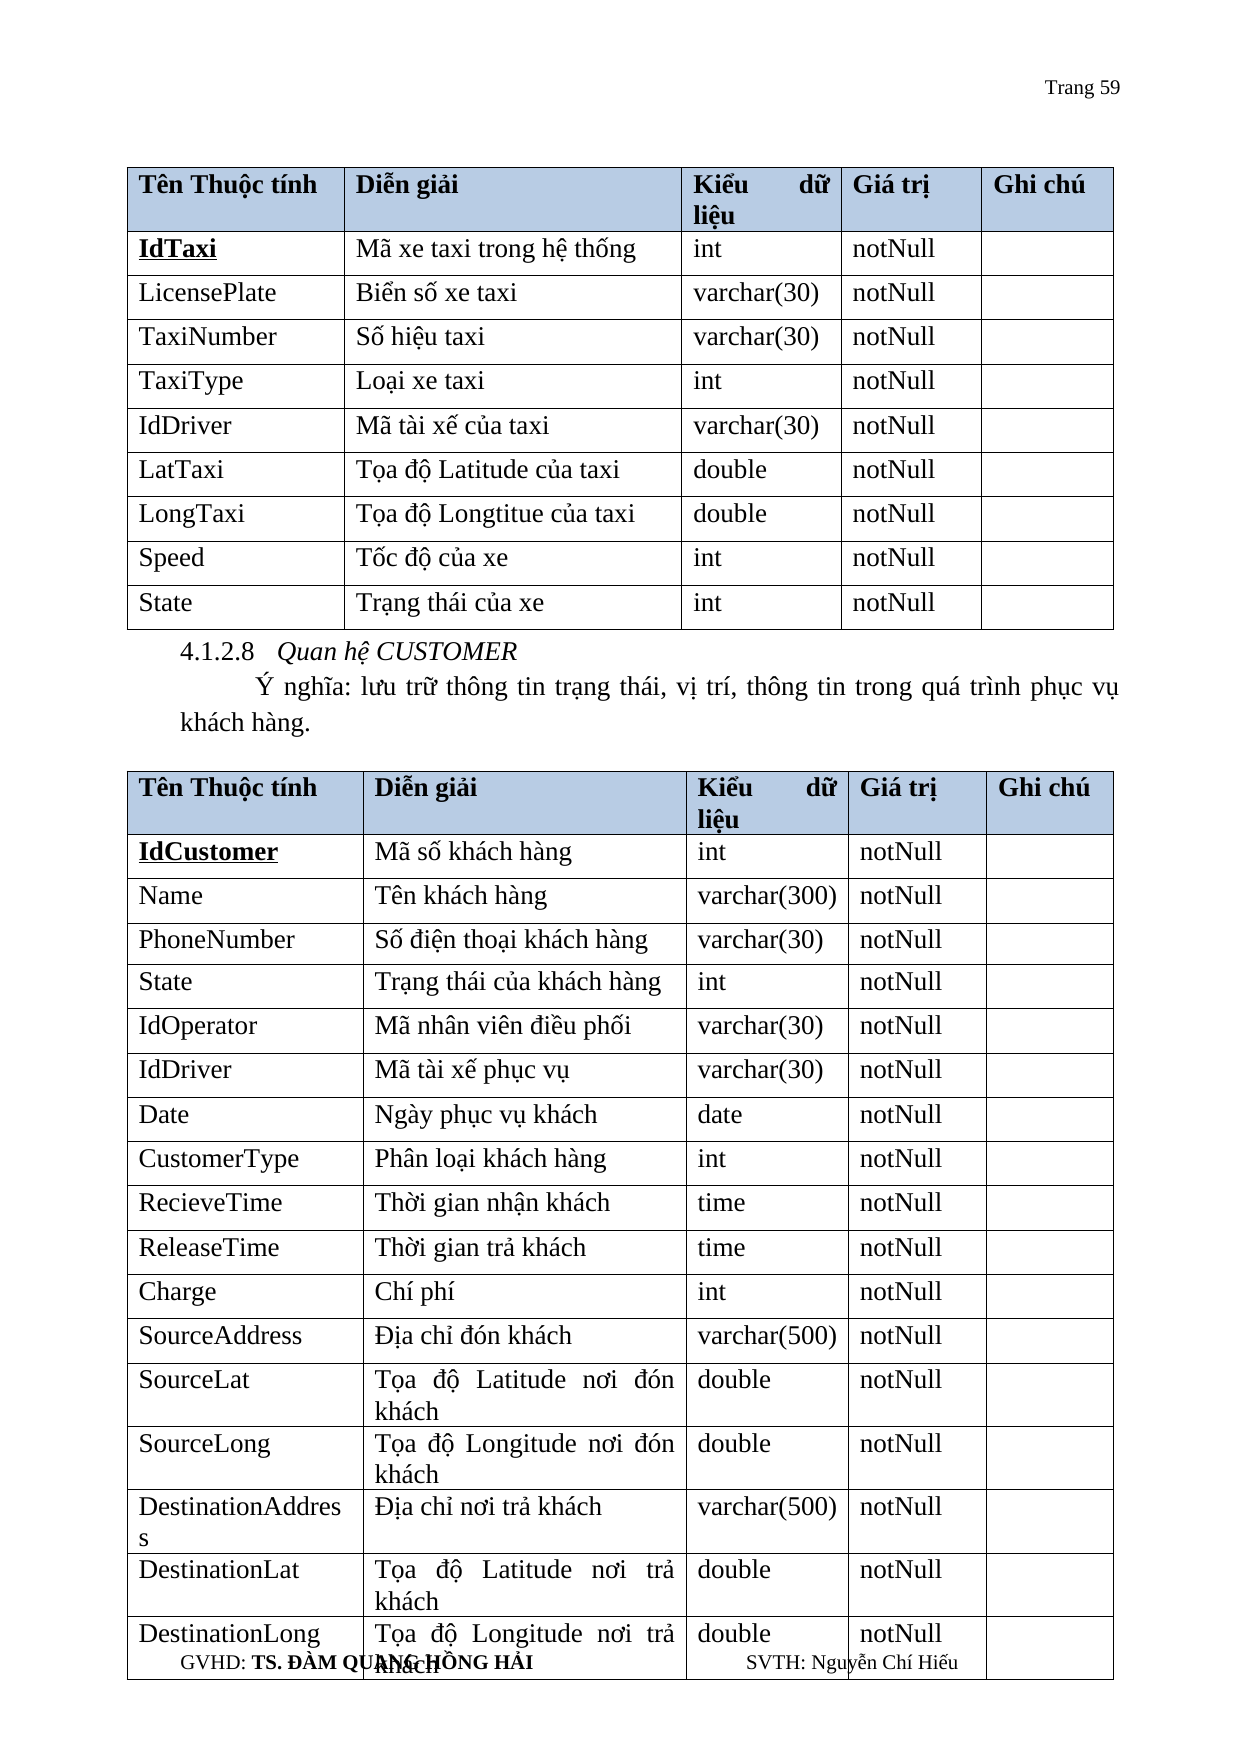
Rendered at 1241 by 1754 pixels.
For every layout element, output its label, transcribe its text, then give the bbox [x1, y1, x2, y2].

table_cell double [687, 1617, 848, 1679]
table_cell notNull [849, 1231, 986, 1274]
table_cell IdTaxi [128, 232, 344, 275]
table_cell [987, 1319, 1113, 1362]
table_cell [987, 1054, 1113, 1097]
table_cell [982, 320, 1113, 363]
table_header Ghi chú [982, 168, 1113, 231]
table_cell Biển số xe taxi [345, 276, 681, 319]
table_cell IdCustomer [128, 835, 363, 878]
table_cell Tọa độ Latitude nơi đón khách [364, 1364, 686, 1426]
table_header Tên Thuộc tính [128, 772, 363, 834]
table_cell [982, 276, 1113, 319]
table_cell [982, 497, 1113, 541]
table_cell IdOperator [128, 1009, 363, 1052]
table_cell notNull [849, 1490, 986, 1552]
table_cell [987, 879, 1113, 922]
table_cell Mã nhân viên điều phối [364, 1009, 686, 1052]
table_cell varchar(30) [682, 276, 841, 319]
table_cell DestinationLong [128, 1617, 363, 1679]
table_cell notNull [842, 497, 981, 541]
table_cell LongTaxi [128, 497, 344, 541]
table_cell Tọa độ Longtitue của taxi [345, 497, 681, 541]
table_cell State [128, 586, 344, 629]
table_cell Địa chỉ nơi trả khách [364, 1490, 686, 1552]
table_cell Thời gian trả khách [364, 1231, 686, 1274]
table_cell date [687, 1098, 848, 1141]
table_cell PhoneNumber [128, 924, 363, 964]
table_cell [987, 835, 1113, 878]
table_cell Trạng thái của khách hàng [364, 965, 686, 1008]
table_cell SourceLong [128, 1427, 363, 1489]
table_cell int [682, 232, 841, 275]
table_cell Tọa độ Latitude nơi trả khách [364, 1554, 686, 1616]
table_cell [987, 1617, 1113, 1679]
table_cell Số điện thoại khách hàng [364, 924, 686, 964]
table_cell ReleaseTime [128, 1231, 363, 1274]
table_cell varchar(30) [687, 1054, 848, 1097]
table_cell time [687, 1231, 848, 1274]
table_cell [987, 1554, 1113, 1616]
table_cell Mã tài xế phục vụ [364, 1054, 686, 1097]
table_cell int [682, 586, 841, 629]
table_cell varchar(30) [682, 409, 841, 452]
table_cell Name [128, 879, 363, 922]
table_cell Date [128, 1098, 363, 1141]
table_header Diễn giải [364, 772, 686, 834]
table_cell Mã xe taxi trong hệ thống [345, 232, 681, 275]
table_cell Trạng thái của xe [345, 586, 681, 629]
table_cell notNull [849, 965, 986, 1008]
table_cell [982, 586, 1113, 629]
table_cell [987, 965, 1113, 1008]
table_cell Tốc độ của xe [345, 542, 681, 585]
table_cell varchar(30) [687, 924, 848, 964]
table_cell notNull [849, 1098, 986, 1141]
table_cell varchar(30) [687, 1009, 848, 1052]
table_cell Ngày phục vụ khách [364, 1098, 686, 1141]
table_cell notNull [842, 586, 981, 629]
table_cell [982, 365, 1113, 408]
table_cell Chí phí [364, 1275, 686, 1318]
table_cell double [682, 497, 841, 541]
table_cell varchar(500) [687, 1319, 848, 1362]
table_cell notNull [849, 1142, 986, 1185]
table_cell Tọa độ Longitude nơi trả khách [364, 1617, 686, 1679]
table_cell LicensePlate [128, 276, 344, 319]
table_cell Tên khách hàng [364, 879, 686, 922]
table_cell notNull [849, 1054, 986, 1097]
table_cell notNull [849, 879, 986, 922]
table_cell IdDriver [128, 409, 344, 452]
table_cell Thời gian nhận khách [364, 1186, 686, 1229]
table_cell notNull [842, 276, 981, 319]
table_cell SourceAddress [128, 1319, 363, 1362]
table_cell DestinationAddress [128, 1490, 363, 1552]
table_cell [987, 1009, 1113, 1052]
table_cell notNull [849, 1009, 986, 1052]
table_cell TaxiNumber [128, 320, 344, 363]
table_cell int [687, 1142, 848, 1185]
table_cell notNull [842, 453, 981, 496]
table_cell Loại xe taxi [345, 365, 681, 408]
table_header Kiểu dữ liệu [687, 772, 848, 834]
table_cell notNull [842, 542, 981, 585]
table_header Giá trị [842, 168, 981, 231]
table_cell Địa chỉ đón khách [364, 1319, 686, 1362]
table_cell [987, 1364, 1113, 1426]
table_cell notNull [849, 1186, 986, 1229]
table_cell [987, 1490, 1113, 1552]
table_cell Mã tài xế của taxi [345, 409, 681, 452]
table_cell int [687, 965, 848, 1008]
table_cell Phân loại khách hàng [364, 1142, 686, 1185]
table_cell double [687, 1554, 848, 1616]
table_header Kiểu dữ liệu [682, 168, 841, 231]
table_cell TaxiType [128, 365, 344, 408]
table_header Giá trị [849, 772, 986, 834]
table_cell double [682, 453, 841, 496]
table_cell [987, 1231, 1113, 1274]
table_cell notNull [842, 232, 981, 275]
table_cell notNull [842, 320, 981, 363]
text Ý nghĩa: lưu trữ thông tin trạng thái, vị trí, thông tin trong quá trình phục vụ khách hàng. [180, 670, 1120, 737]
table_cell varchar(500) [687, 1490, 848, 1552]
table_header Diễn giải [345, 168, 681, 231]
table_cell RecieveTime [128, 1186, 363, 1229]
table_cell int [682, 365, 841, 408]
table_cell State [128, 965, 363, 1008]
table_cell notNull [849, 835, 986, 878]
table_cell [987, 1142, 1113, 1185]
table_cell notNull [842, 409, 981, 452]
table_cell int [687, 835, 848, 878]
subtitle Quan hệ CUSTOMER [180, 150, 1120, 666]
table_cell [987, 924, 1113, 964]
table_cell [982, 409, 1113, 452]
table_cell notNull [849, 1554, 986, 1616]
table_cell notNull [849, 924, 986, 964]
table_cell double [687, 1427, 848, 1489]
table_cell int [687, 1275, 848, 1318]
table_cell [982, 453, 1113, 496]
table_cell notNull [849, 1275, 986, 1318]
table_cell Số hiệu taxi [345, 320, 681, 363]
table_cell Mã số khách hàng [364, 835, 686, 878]
table_cell [982, 232, 1113, 275]
table_cell [982, 542, 1113, 585]
table_cell Tọa độ Latitude của taxi [345, 453, 681, 496]
table_cell notNull [849, 1364, 986, 1426]
table_cell SourceLat [128, 1364, 363, 1426]
table_cell [987, 1427, 1113, 1489]
table_cell [987, 1098, 1113, 1141]
table_cell IdDriver [128, 1054, 363, 1097]
table_cell notNull [849, 1427, 986, 1489]
table_cell notNull [849, 1617, 986, 1679]
table_cell varchar(300) [687, 879, 848, 922]
table_header Tên Thuộc tính [128, 168, 344, 231]
table_header Ghi chú [987, 772, 1113, 834]
table_cell Speed [128, 542, 344, 585]
table_cell [987, 1275, 1113, 1318]
table_cell varchar(30) [682, 320, 841, 363]
table_cell int [682, 542, 841, 585]
table_cell double [687, 1364, 848, 1426]
table_cell time [687, 1186, 848, 1229]
table_cell notNull [842, 365, 981, 408]
table_cell LatTaxi [128, 453, 344, 496]
table_cell [987, 1186, 1113, 1229]
table_cell Charge [128, 1275, 363, 1318]
table_cell Tọa độ Longitude nơi đón khách [364, 1427, 686, 1489]
table_cell notNull [849, 1319, 986, 1362]
table_cell CustomerType [128, 1142, 363, 1185]
table_cell DestinationLat [128, 1554, 363, 1616]
